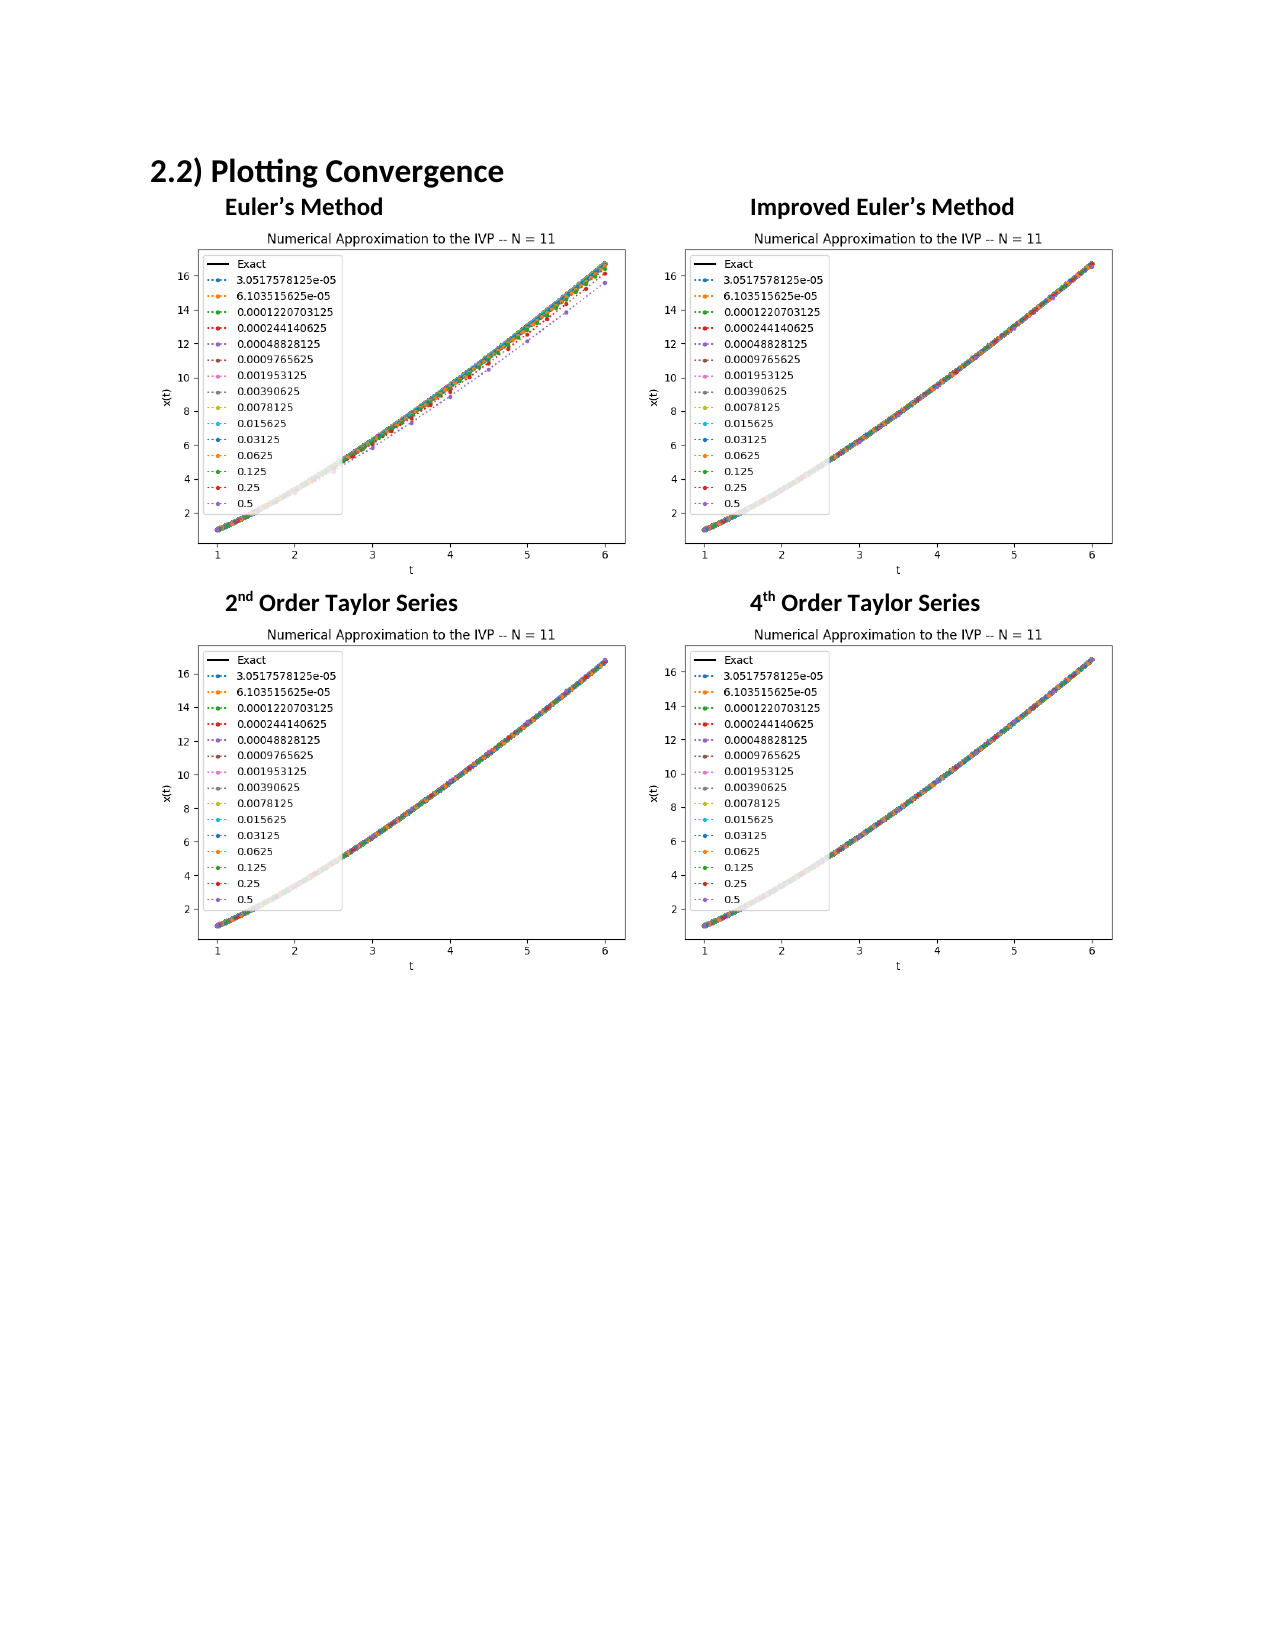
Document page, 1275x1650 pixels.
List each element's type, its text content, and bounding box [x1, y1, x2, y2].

picture [150, 221, 1125, 587]
text 2nd Order Taylor Series 4th Order Taylor Series [150, 587, 1125, 617]
text 2.2) Plotting Convergence [150, 150, 1125, 191]
picture [150, 617, 1125, 983]
text Euler’s Method Improved Euler’s Method [150, 191, 1125, 221]
